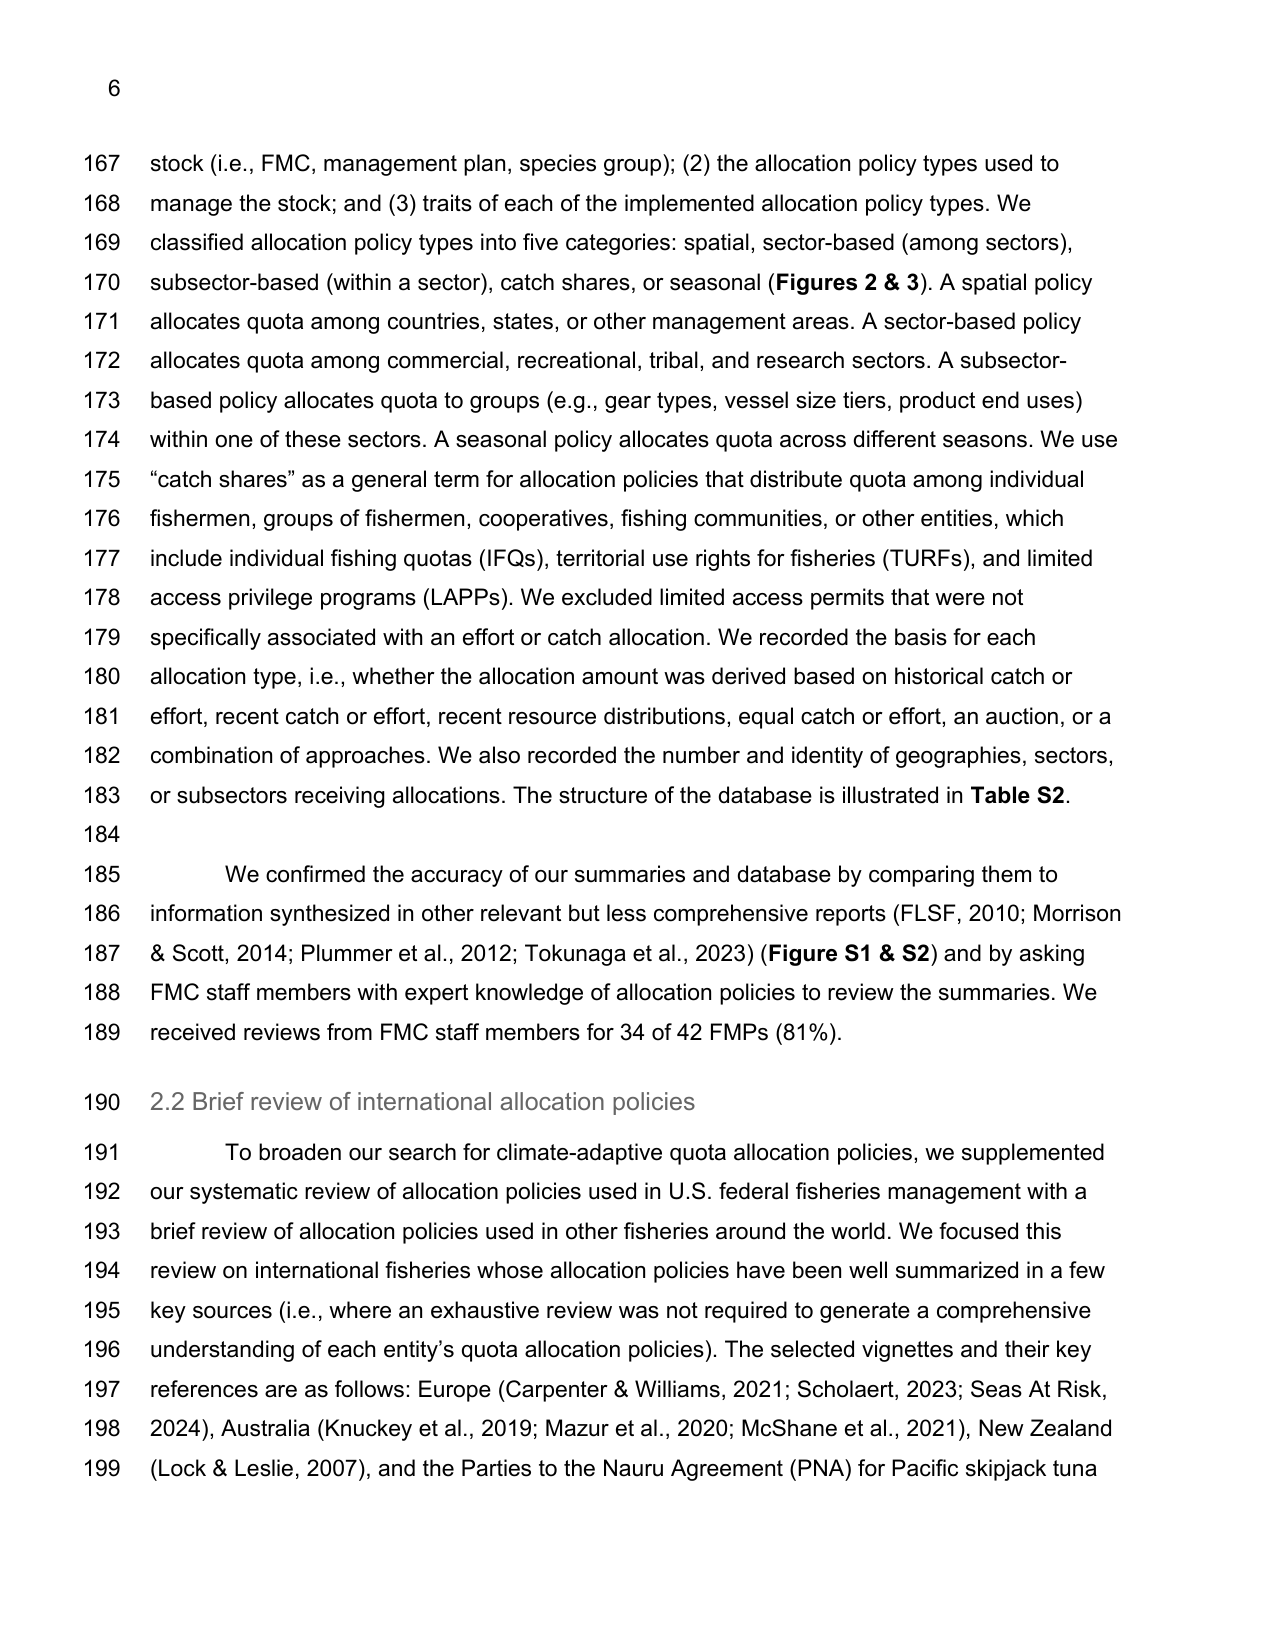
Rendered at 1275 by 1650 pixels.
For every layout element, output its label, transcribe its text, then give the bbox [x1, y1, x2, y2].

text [150, 1139, 1125, 1481]
text We confirmed the accuracy of our summaries and database by comparing them to information synthesized in other relevant but less comprehensive reports (FLSF, 2010; Morrison & Scott, 2014; Plummer et al., 2012; Tokunaga et al., 2023) (Figure S1 & S2) and by asking FMC staff members with expert knowledge of allocation policies to review the summaries. We received reviews from FMC staff members for 34 of 42 FMPs (81%). [150, 861, 1125, 1045]
subtitle 2.2 Brief review of international allocation policies [150, 1087, 1125, 1116]
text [150, 150, 1125, 808]
